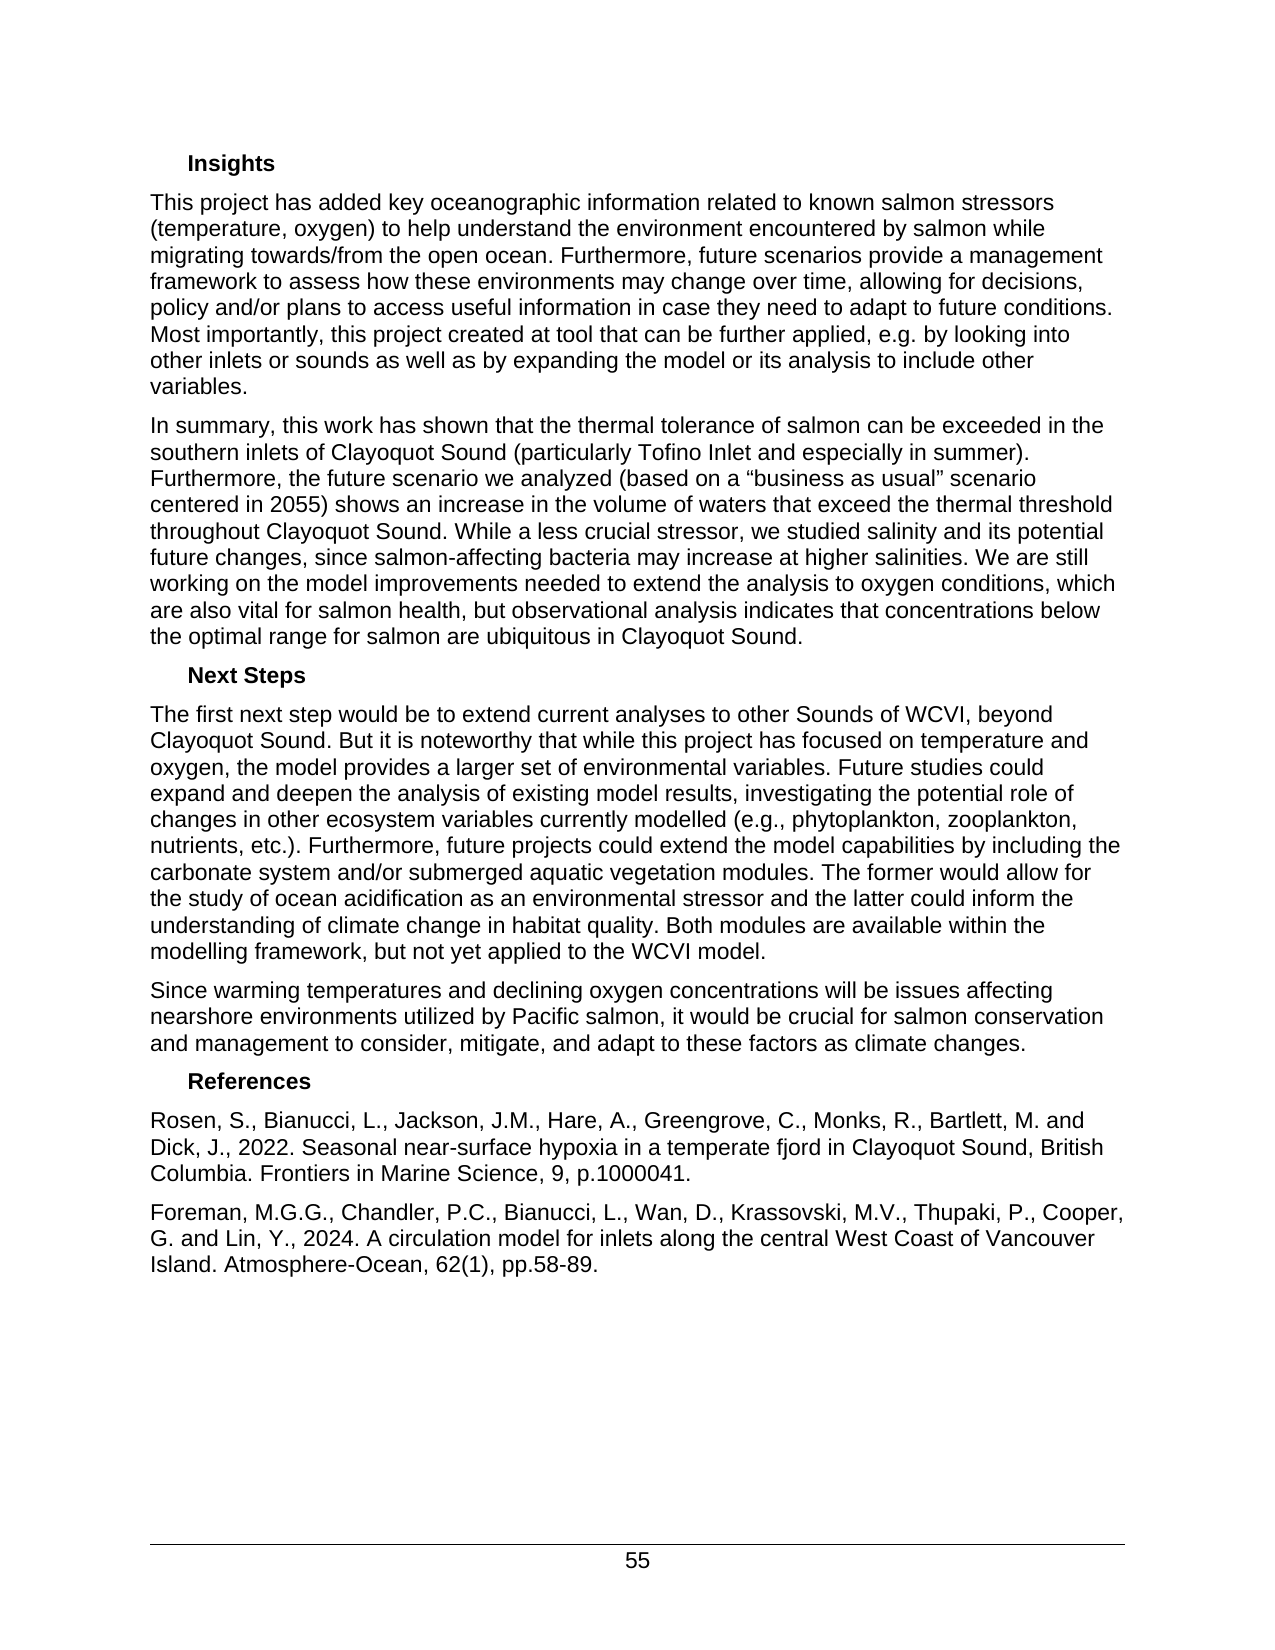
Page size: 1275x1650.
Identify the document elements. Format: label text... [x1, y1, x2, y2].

text This project has added key oceanographic information related to known salmon stressors (temperature, oxygen) to help understand the environment encountered by salmon while migrating towards/from the open ocean. Furthermore, future scenarios provide a management framework to assess how these environments may change over time, allowing for decisions, policy and/or plans to access useful information in case they need to adapt to future conditions. Most importantly, this project created at tool that can be further applied, e.g. by looking into other inlets or sounds as well as by expanding the model or its analysis to include other variables. [150, 189, 1125, 400]
text Foreman, M.G.G., Chandler, P.C., Bianucci, L., Wan, D., Krassovski, M.V., Thupaki, P., Cooper, G. and Lin, Y., 2024. A circulation model for inlets along the central West Coast of Vancouver Island. Atmosphere-Ocean, 62(1), pp.58-89. [150, 1199, 1125, 1278]
text The first next step would be to extend current analyses to other Sounds of WCVI, beyond Clayoquot Sound. But it is noteworthy that while this project has focused on temperature and oxygen, the model provides a larger set of environmental variables. Future studies could expand and deepen the analysis of existing model results, investigating the potential role of changes in other ecosystem variables currently modelled (e.g., phytoplankton, zooplankton, nutrients, etc.). Furthermore, future projects could extend the model capabilities by including the carbonate system and/or submerged aquatic vegetation modules. The former would allow for the study of ocean acidification as an environmental stressor and the latter could inform the understanding of climate change in habitat quality. Both modules are available within the modelling framework, but not yet applied to the WCVI model. [150, 701, 1125, 964]
subtitle Insights [187, 150, 1125, 176]
subtitle References [187, 1068, 1125, 1095]
text Rosen, S., Bianucci, L., Jackson, J.M., Hare, A., Greengrove, C., Monks, R., Bartlett, M. and Dick, J., 2022. Seasonal near-surface hypoxia in a temperate fjord in Clayoquot Sound, British Columbia. Frontiers in Marine Science, 9, p.1000041. [150, 1107, 1125, 1186]
text Since warming temperatures and declining oxygen concentrations will be issues affecting nearshore environments utilized by Pacific salmon, it would be crucial for salmon conservation and management to consider, mitigate, and adapt to these factors as climate changes. [150, 977, 1125, 1056]
text In summary, this work has shown that the thermal tolerance of salmon can be exceeded in the southern inlets of Clayoquot Sound (particularly Tofino Inlet and especially in summer). Furthermore, the future scenario we analyzed (based on a “business as usual” scenario centered in 2055) shows an increase in the volume of waters that exceed the thermal threshold throughout Clayoquot Sound. While a less crucial stressor, we studied salinity and its potential future changes, since salmon-affecting bacteria may increase at higher salinities. We are still working on the model improvements needed to extend the analysis to oxygen conditions, which are also vital for salmon health, but observational analysis indicates that concentrations below the optimal range for salmon are ubiquitous in Clayoquot Sound. [150, 412, 1125, 649]
subtitle Next Steps [187, 662, 1125, 688]
